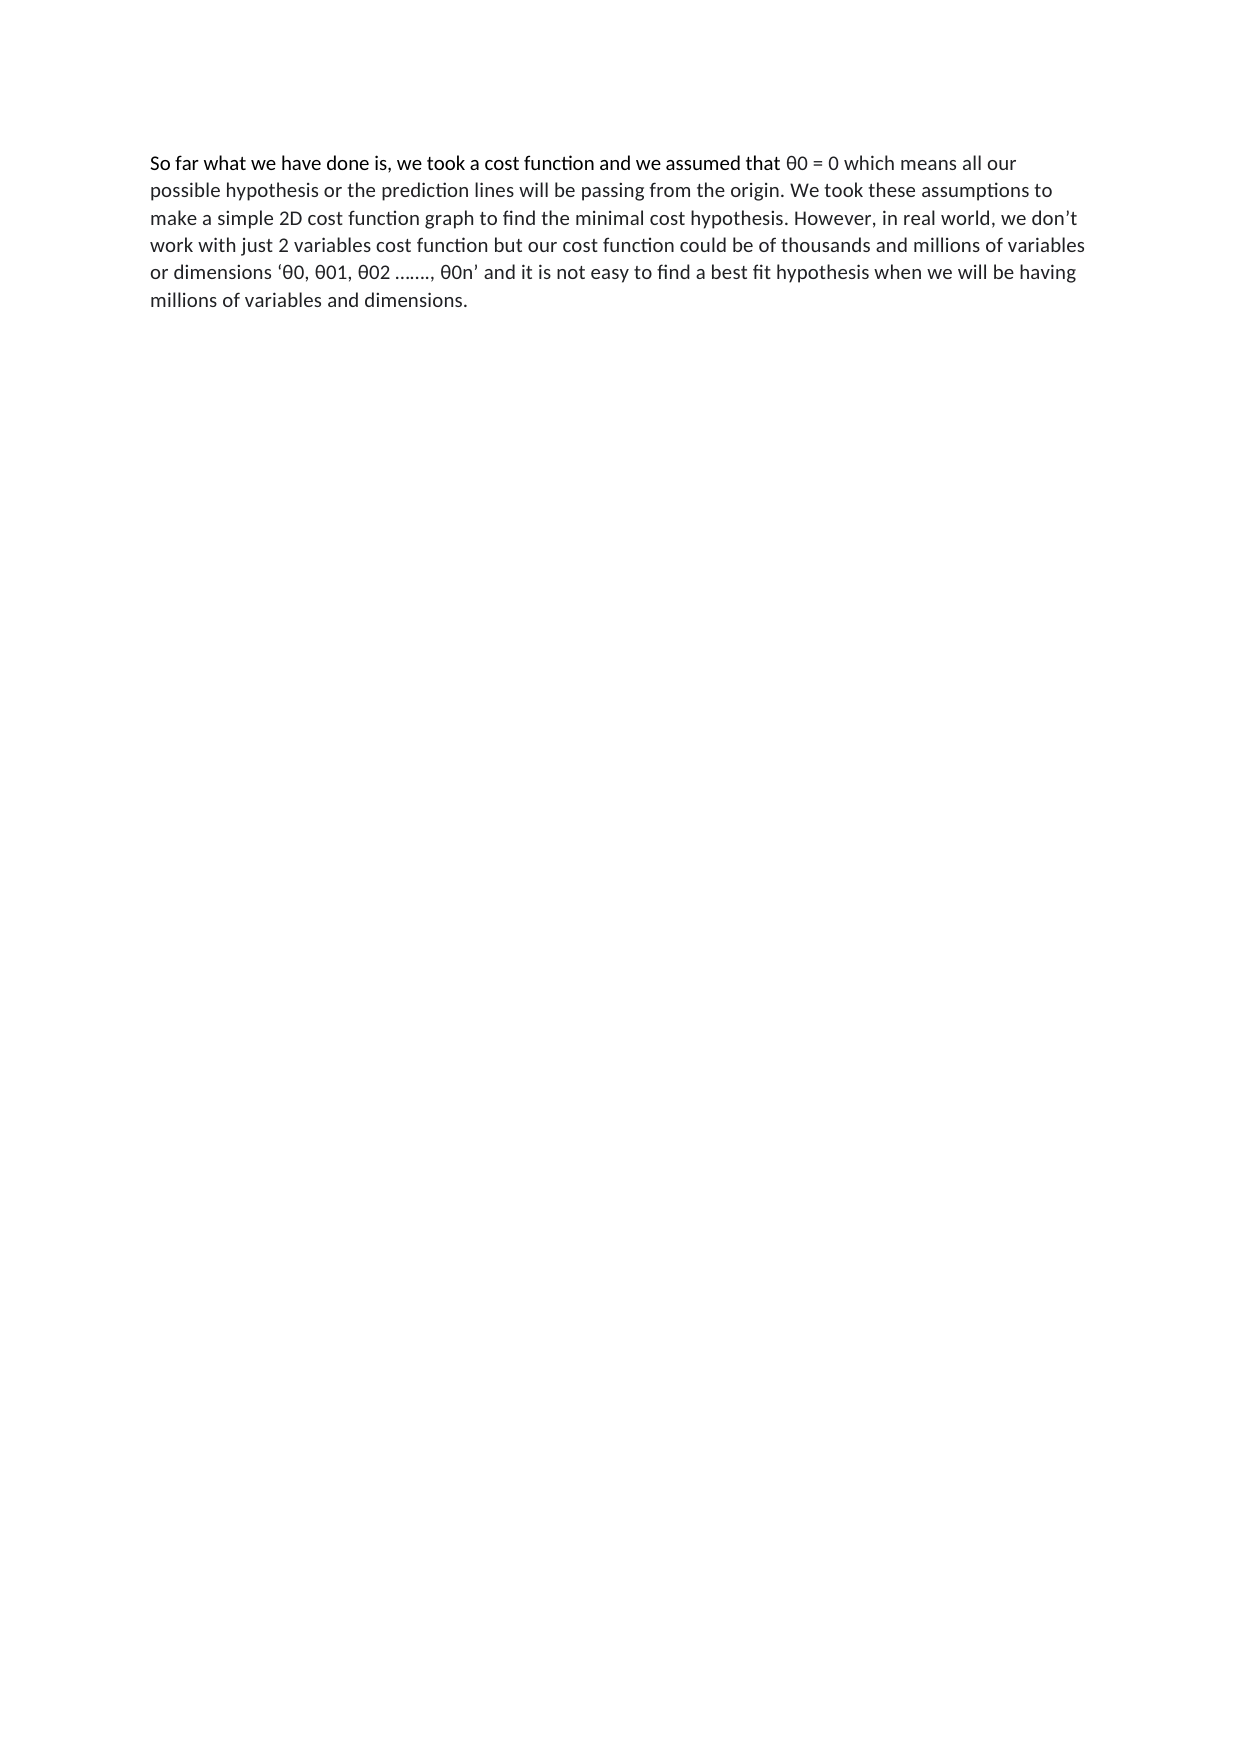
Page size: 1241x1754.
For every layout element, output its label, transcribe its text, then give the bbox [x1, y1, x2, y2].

text So far what we have done is, we took a cost function and we assumed that θ0 = 0 which means all our possible hypothesis or the prediction lines will be passing from the origin. We took these assumptions to make a simple 2D cost function graph to find the minimal cost hypothesis. However, in real world, we don’t work with just 2 variables cost function but our cost function could be of thousands and millions of variables or dimensions ‘θ0, θ01, θ02 ……., θ0n’ and it is not easy to find a best fit hypothesis when we will be having millions of variables and dimensions. [150, 150, 1090, 312]
